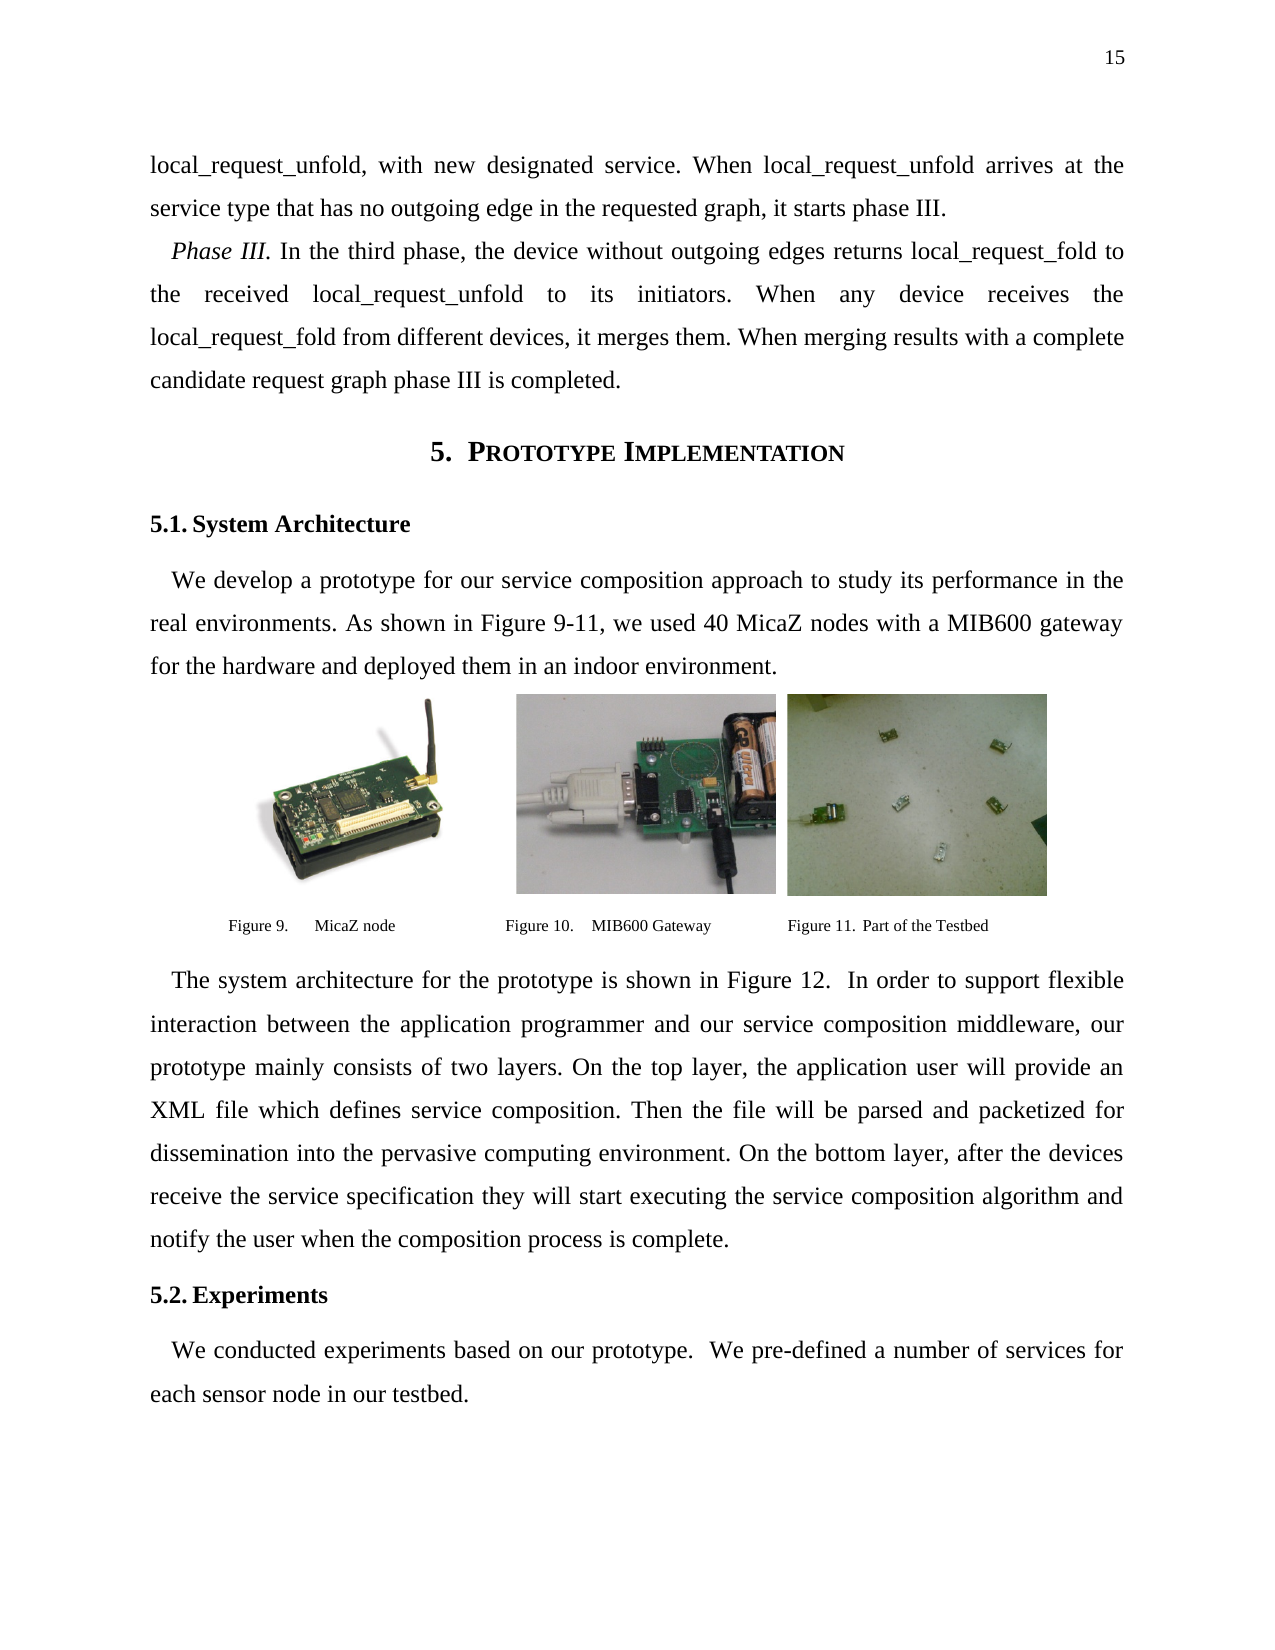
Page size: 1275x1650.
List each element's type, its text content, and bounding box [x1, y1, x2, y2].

text Phase III. In the third phase, the device without outgoing edges returns local_request_fold to the received local_request_unfold to its initiators. When any device receives the local_request_fold from different devices, it merges them. When merging results with a complete candidate request graph phase III is completed. [150, 236, 1125, 394]
text We conducted experiments based on our prototype. We pre-defined a number of services for each sensor node in our testbed. [150, 1336, 1125, 1407]
text We develop a prototype for our service composition approach to study its performance in the real environments. As shown in Figure 9-11, we used 40 MicaZ nodes with a MIB600 gateway for the hardware and deployed them in an indoor environment. [150, 565, 1125, 680]
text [150, 150, 1125, 222]
subtitle Prototype Implementation [150, 434, 1125, 467]
table_header [505, 694, 776, 908]
text The system architecture for the prototype is shown in Figure 12. In order to support flexible interaction between the application programmer and our service composition middleware, our prototype mainly consists of two layers. On the top layer, the application user will provide an XML file which defines service composition. Then the file will be parsed and packetized for dissemination into the pervasive computing environment. On the bottom layer, after the devices receive the service specification they will start executing the service composition algorithm and notify the user when the composition process is complete. [150, 966, 1125, 1253]
picture [787, 694, 1047, 896]
table_cell Part of the Testbed [776, 908, 1047, 966]
table_header [776, 694, 1047, 908]
table_cell MIB600 Gateway [505, 908, 776, 966]
subtitle System Architecture [150, 509, 1125, 538]
picture [516, 694, 776, 894]
picture [239, 694, 466, 896]
table_header [228, 694, 505, 908]
subtitle Experiments [150, 1280, 1125, 1309]
table_cell MicaZ node [228, 908, 505, 966]
